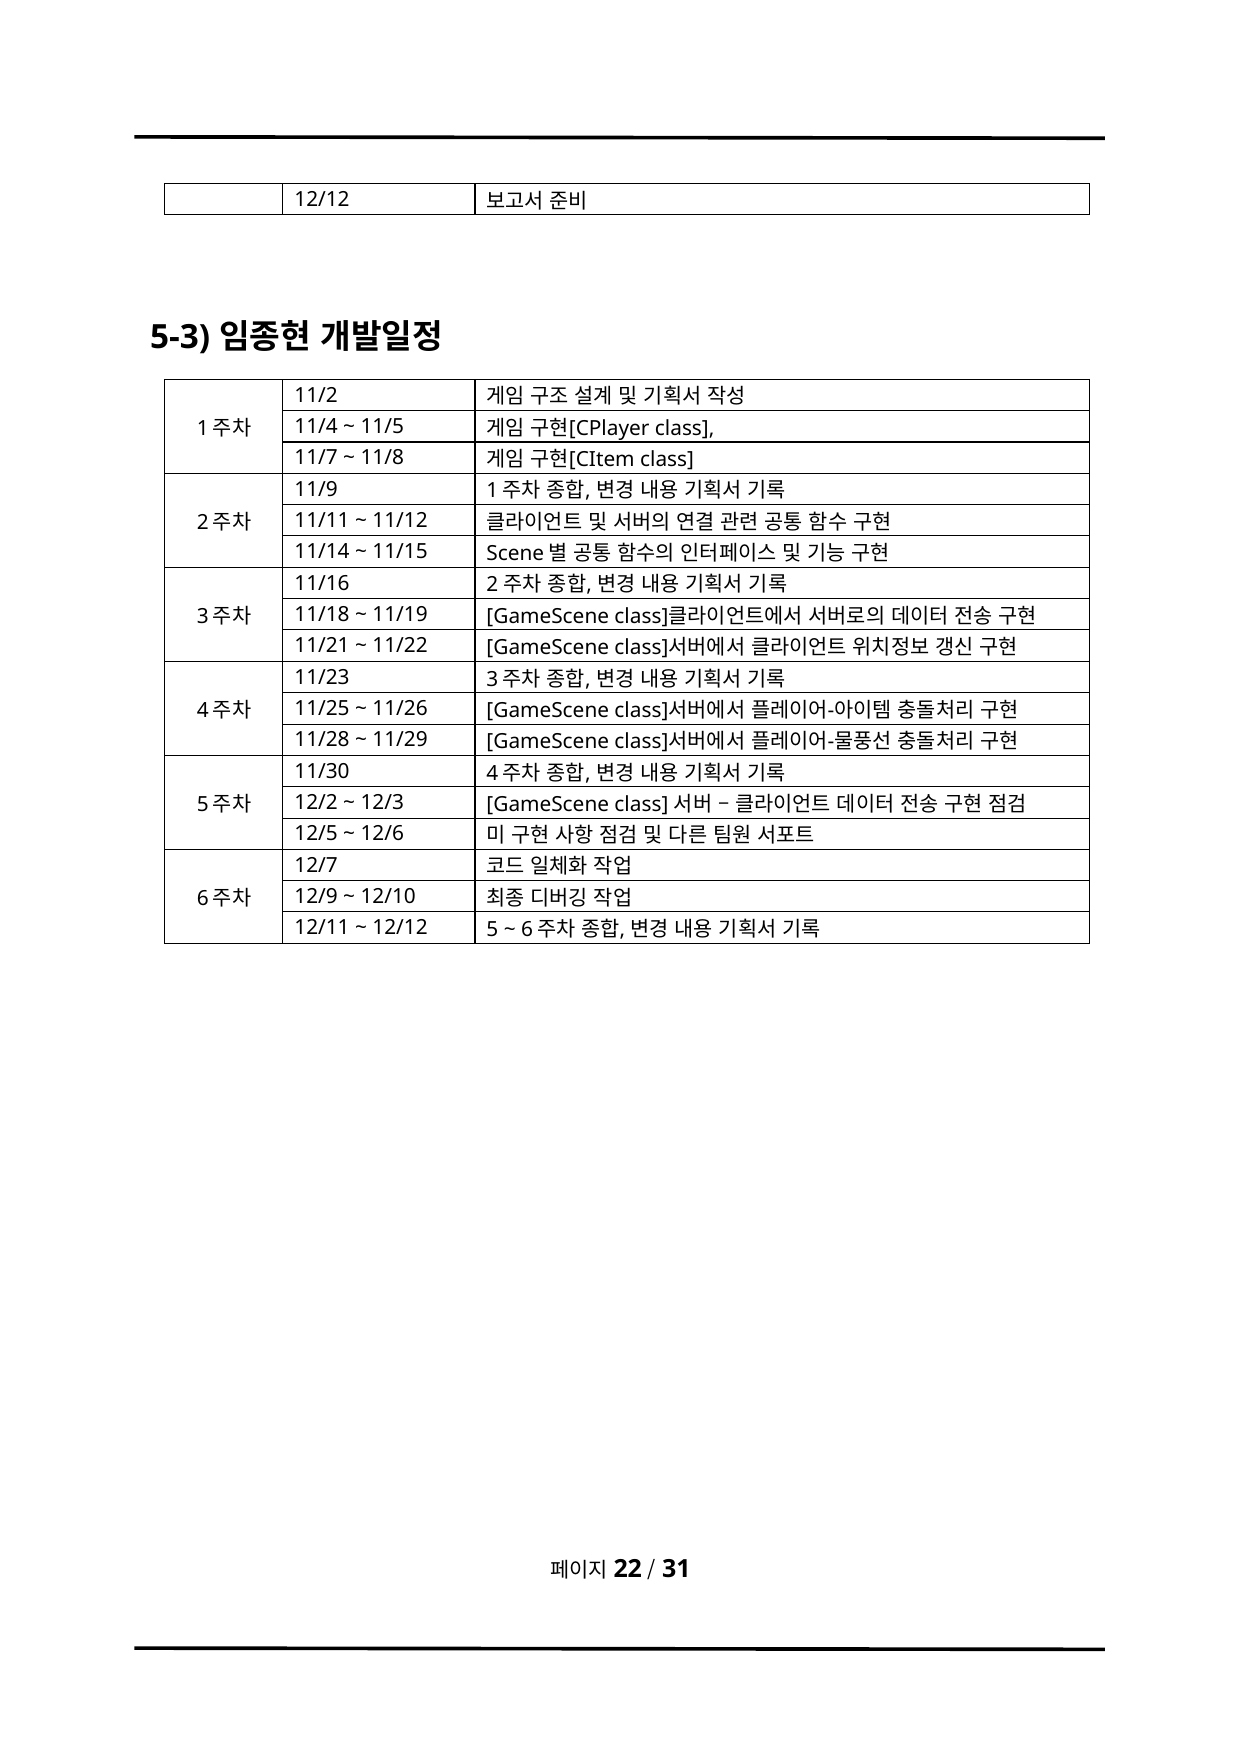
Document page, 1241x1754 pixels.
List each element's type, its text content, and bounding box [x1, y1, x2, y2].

table_cell 11/30 [283, 756, 474, 786]
table_cell 11/28 ~ 11/29 [283, 725, 474, 755]
table_cell 11/16 [283, 568, 474, 598]
table_header 11/2 [283, 380, 474, 410]
table_cell 11/23 [283, 662, 474, 692]
table_cell 11/9 [283, 474, 474, 504]
table_cell 게임 구현[CPlayer class], [476, 411, 1089, 441]
table_cell 2주차 [165, 474, 282, 567]
table_cell 6주차 [165, 850, 282, 943]
table_cell 보고서 준비 [476, 184, 1089, 214]
text 5-3) 임종현 개발일정 [150, 310, 1090, 358]
table_cell 12/12 [283, 184, 474, 214]
table_cell 11/21 ~ 11/22 [283, 630, 474, 661]
table_cell 11/18 ~ 11/19 [283, 599, 474, 629]
table_cell 12/9 ~ 12/10 [283, 881, 474, 911]
table_cell [GameScene class]클라이언트에서 서버로의 데이터 전송 구현 [476, 599, 1089, 629]
table_cell 12/5 ~ 12/6 [283, 819, 474, 849]
table_cell 클라이언트 및 서버의 연결 관련 공통 함수 구현 [476, 505, 1089, 535]
table_cell 4주차 [165, 662, 282, 755]
table_cell 4주차 종합, 변경 내용 기획서 기록 [476, 756, 1089, 786]
table_cell 11/7 ~ 11/8 [283, 443, 474, 473]
table_cell 11/11 ~ 11/12 [283, 505, 474, 535]
table_cell 3주차 [165, 568, 282, 661]
table_header 게임 구조 설계 및 기획서 작성 [476, 380, 1089, 410]
table_cell 12/7 [283, 850, 474, 880]
table_cell 1주차 종합, 변경 내용 기획서 기록 [476, 474, 1089, 504]
table_cell 5주차 [165, 756, 282, 849]
table_cell 12/2 ~ 12/3 [283, 787, 474, 817]
table_cell [GameScene class] 서버 – 클라이언트 데이터 전송 구현 점검 [476, 787, 1089, 817]
table_cell 11/4 ~ 11/5 [283, 411, 474, 441]
table_cell [GameScene class]서버에서 플레이어-물풍선 충돌처리 구현 [476, 725, 1089, 755]
table_cell [GameScene class]서버에서 플레이어-아이템 충돌처리 구현 [476, 693, 1089, 723]
table_cell 11/14 ~ 11/15 [283, 536, 474, 567]
table_header 1주차 [165, 380, 282, 473]
table_cell 코드 일체화 작업 [476, 850, 1089, 880]
table_cell 5 ~ 6주차 종합, 변경 내용 기획서 기록 [476, 912, 1089, 943]
table_cell 게임 구현[CItem class] [476, 443, 1089, 473]
table_cell 2 주차 종합, 변경 내용 기획서 기록 [476, 568, 1089, 598]
table_cell 12/11 ~ 12/12 [283, 912, 474, 943]
table_cell 미 구현 사항 점검 및 다른 팀원 서포트 [476, 819, 1089, 849]
table_cell [GameScene class]서버에서 클라이언트 위치정보 갱신 구현 [476, 630, 1089, 661]
table_cell 최종 디버깅 작업 [476, 881, 1089, 911]
table_cell Scene별 공통 함수의 인터페이스 및 기능 구현 [476, 536, 1089, 567]
table_cell 11/25 ~ 11/26 [283, 693, 474, 723]
table_cell 3주차 종합, 변경 내용 기획서 기록 [476, 662, 1089, 692]
